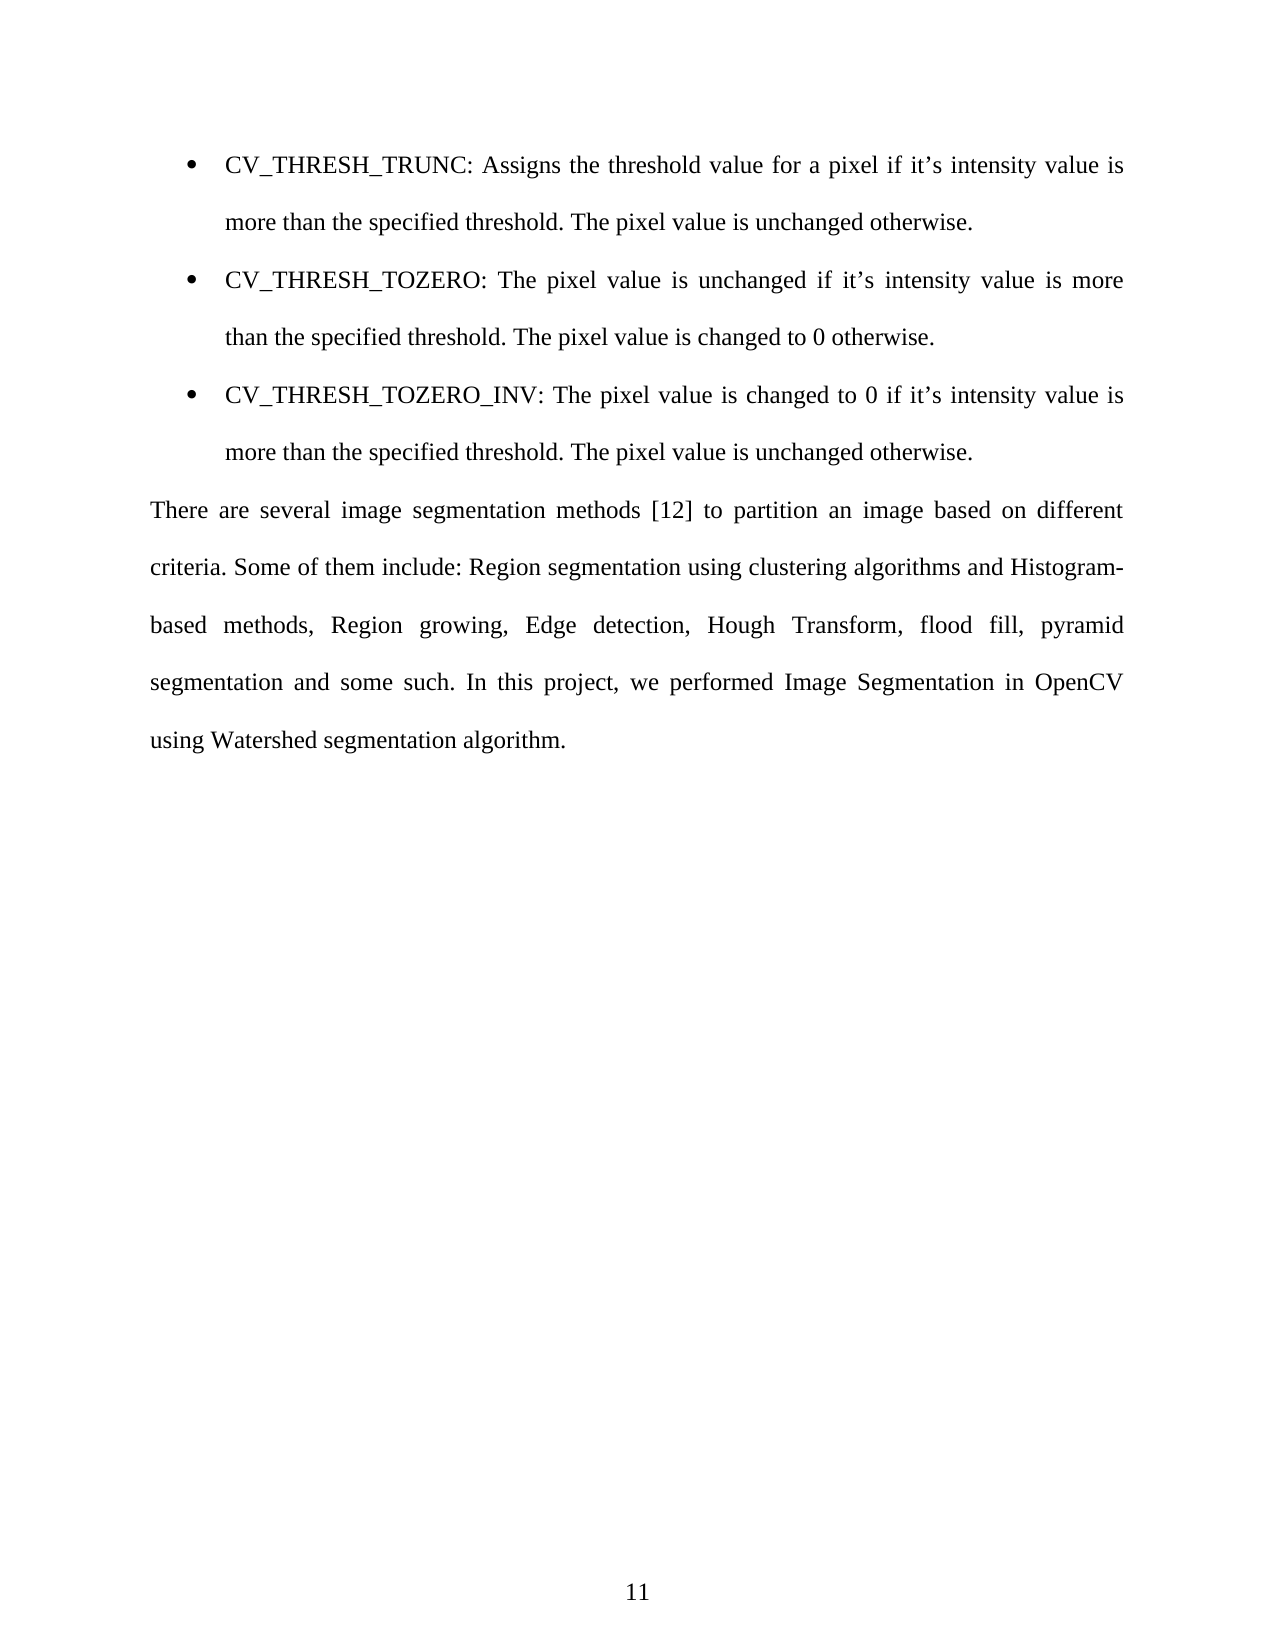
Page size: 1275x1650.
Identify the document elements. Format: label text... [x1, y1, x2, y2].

text There are several image segmentation methods [12] to partition an image based on different criteria. Some of them include: Region segmentation using clustering algorithms and Histogram-based methods, Region growing, Edge detection, Hough Transform, flood fill, pyramid segmentation and some such. In this project, we performed Image Segmentation in OpenCV using Watershed segmentation algorithm. [150, 495, 1125, 754]
list CV_THRESH_TOZERO: The pixel value is unchanged if it’s intensity value is more than the specified threshold. The pixel value is changed to 0 otherwise. [187, 265, 1125, 351]
list CV_THRESH_TOZERO_INV: The pixel value is changed to 0 if it’s intensity value is more than the specified threshold. The pixel value is unchanged otherwise. [187, 380, 1125, 466]
list CV_THRESH_TRUNC: Assigns the threshold value for a pixel if it’s intensity value is more than the specified threshold. The pixel value is unchanged otherwise. [187, 150, 1125, 236]
